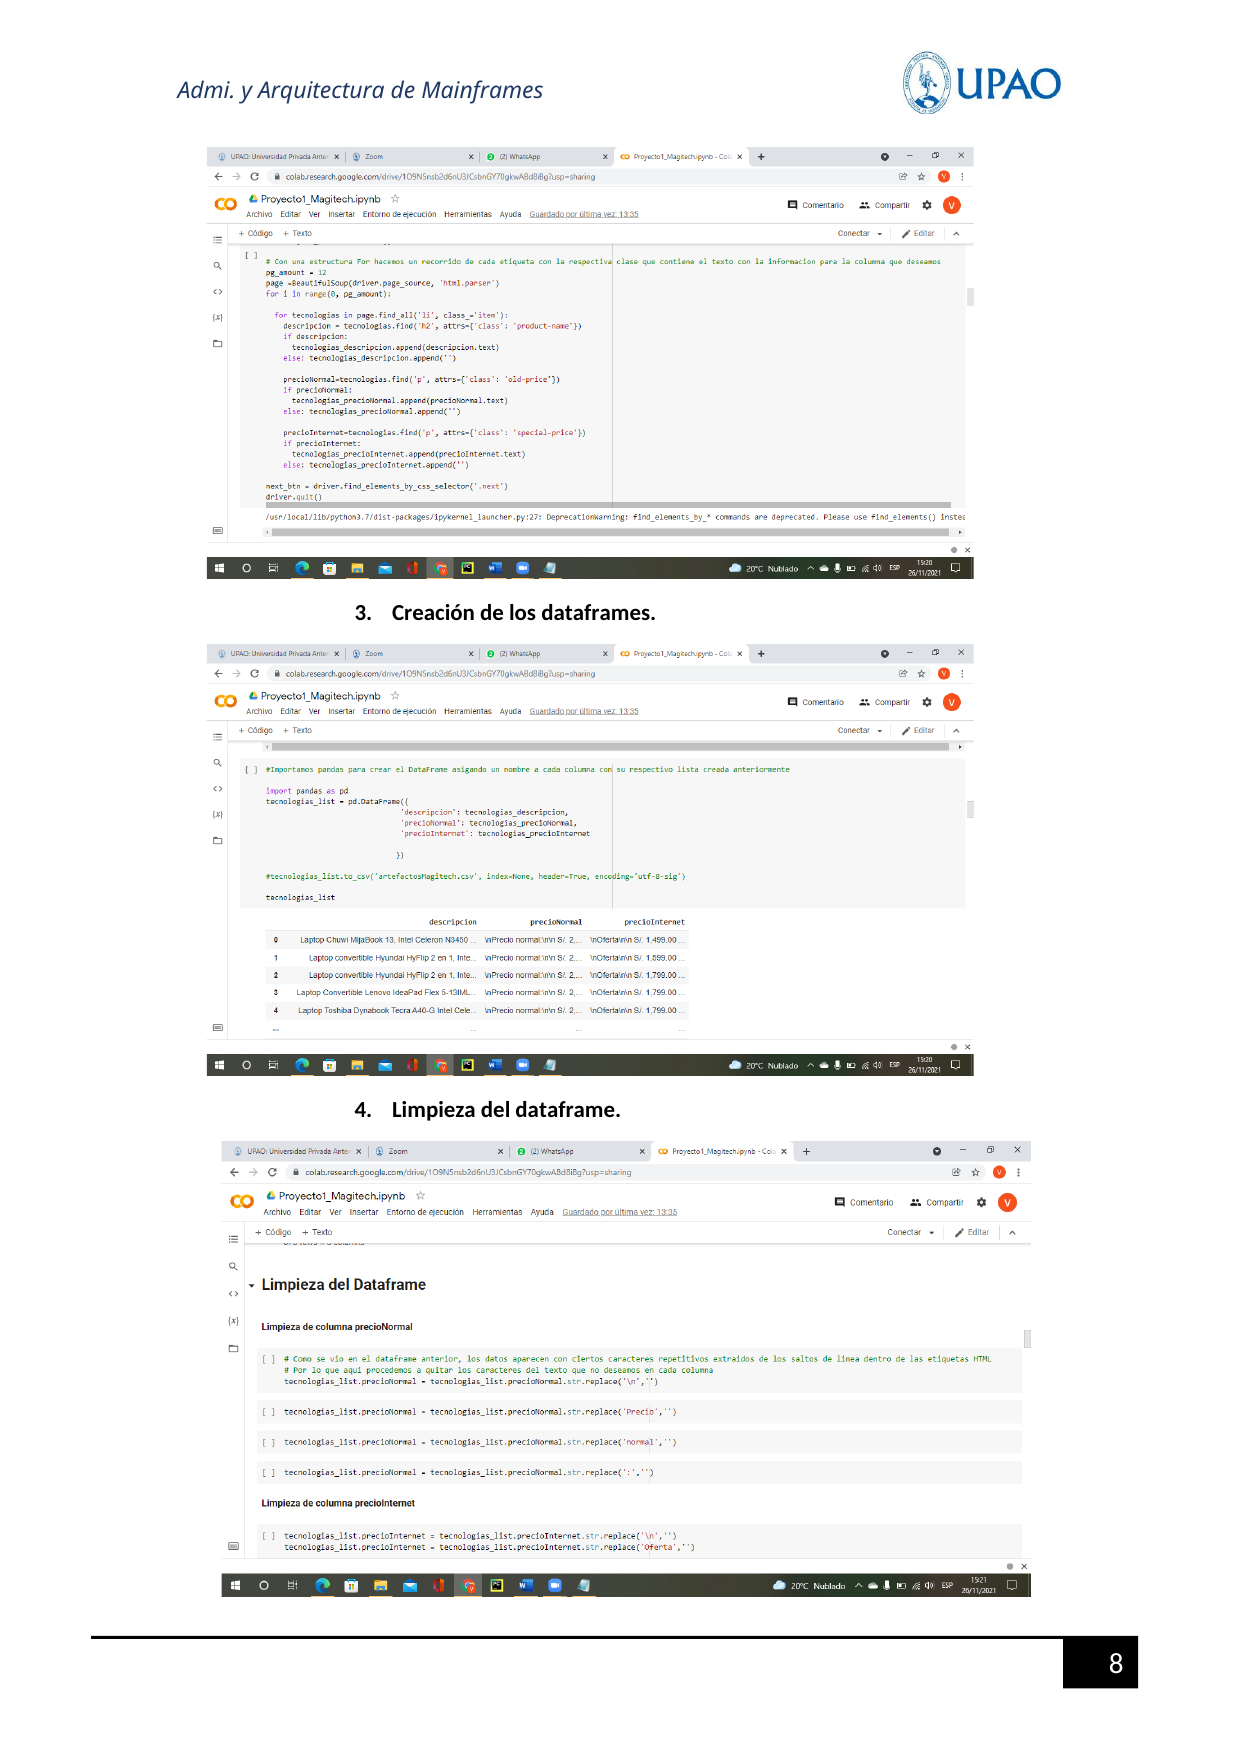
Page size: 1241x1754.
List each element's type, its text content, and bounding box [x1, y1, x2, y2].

picture [206, 147, 974, 579]
picture [206, 644, 974, 1076]
picture [221, 1141, 1031, 1597]
picture [899, 48, 1063, 114]
list Creación de los dataframes. [354, 598, 1063, 626]
list Limpieza del dataframe. [354, 1095, 1063, 1123]
